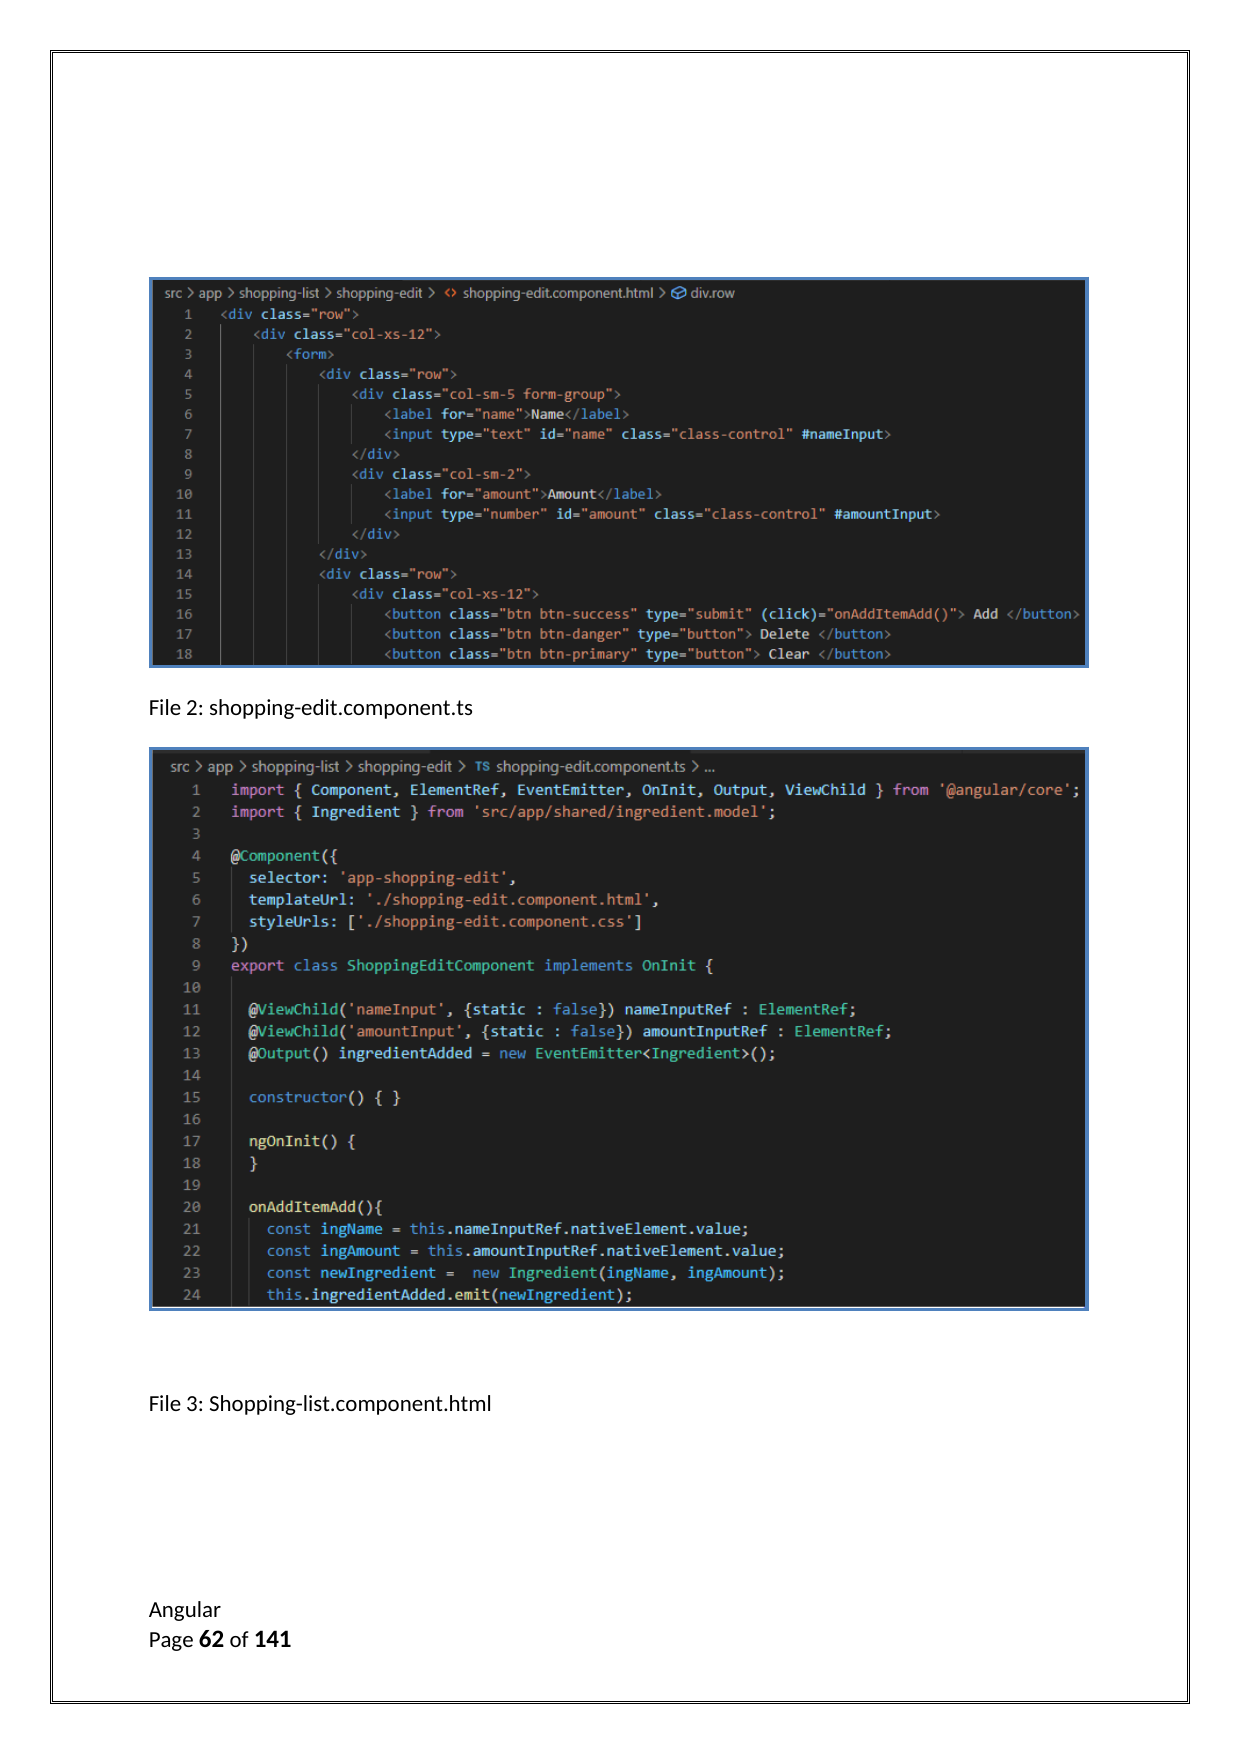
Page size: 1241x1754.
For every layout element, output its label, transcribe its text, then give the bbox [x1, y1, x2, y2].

picture [152, 280, 1085, 665]
text File 2: shopping-edit.component.ts [148, 693, 1092, 722]
text File 3: Shopping-list.component.html [148, 1389, 1092, 1417]
picture [152, 750, 1085, 1308]
